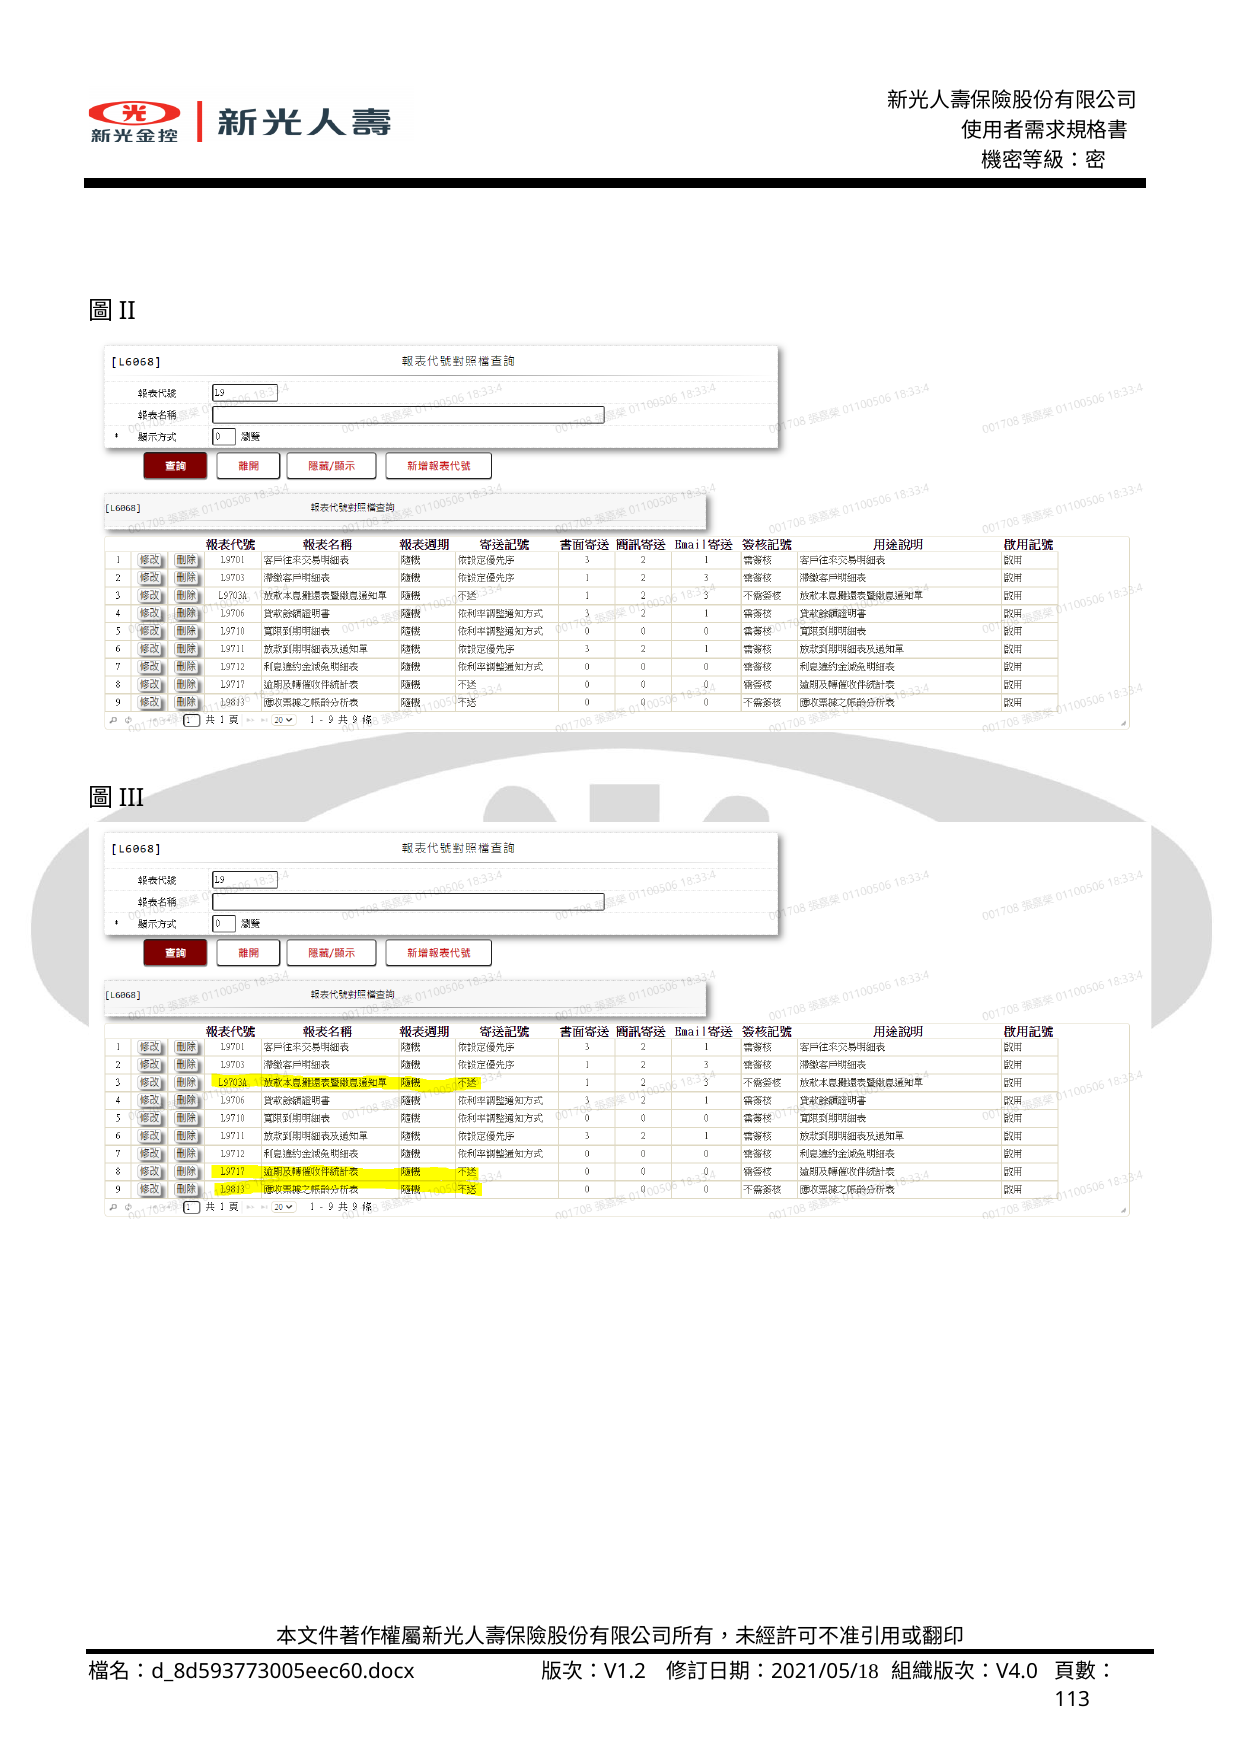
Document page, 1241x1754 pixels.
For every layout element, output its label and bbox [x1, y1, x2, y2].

picture [88, 86, 414, 142]
picture [25, 335, 1215, 1219]
